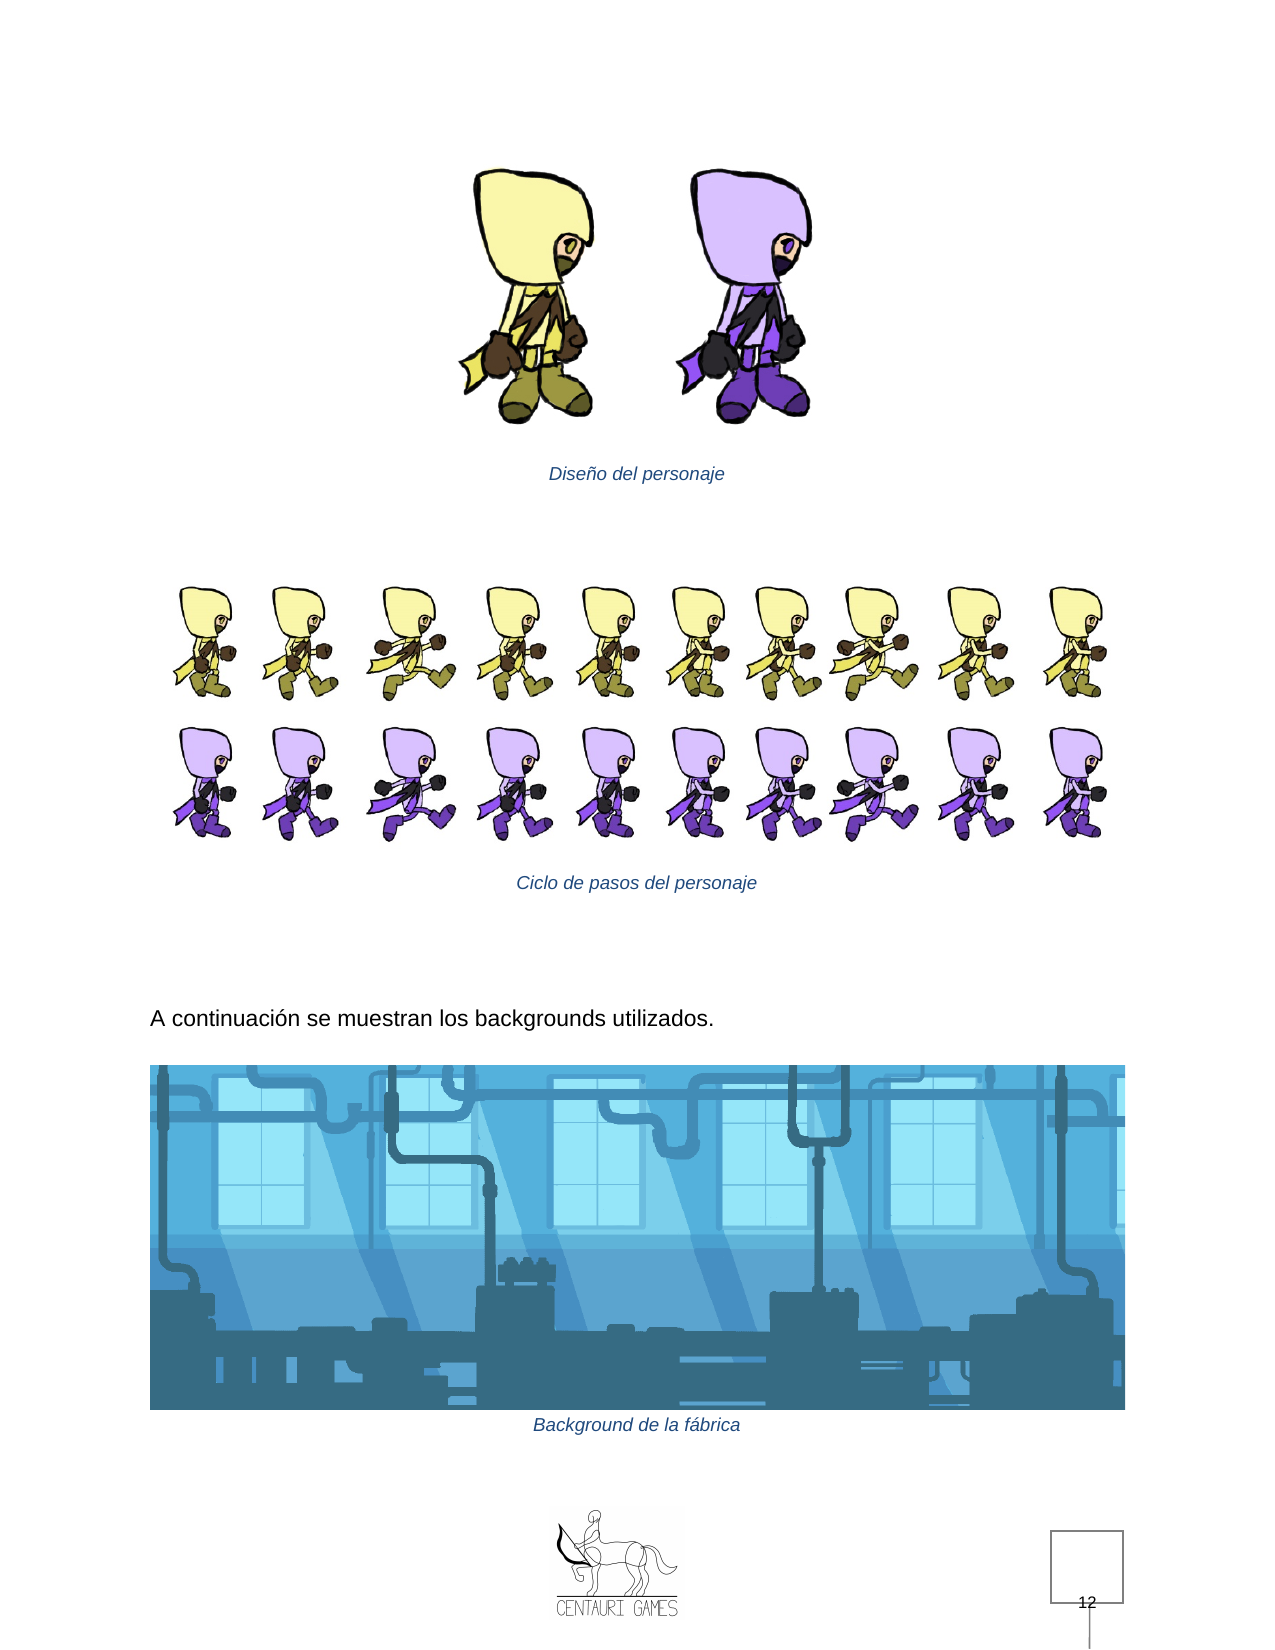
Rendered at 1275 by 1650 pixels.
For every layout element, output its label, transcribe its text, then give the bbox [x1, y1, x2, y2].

picture [150, 565, 1125, 868]
text Background de la fábrica [150, 1414, 1125, 1435]
text A continuación se muestran los backgrounds utilizados. [150, 1005, 1125, 1031]
picture [549, 1506, 685, 1620]
text Diseño del personaje [150, 462, 1125, 484]
text Ciclo de pasos del personaje [150, 872, 1125, 893]
picture [399, 150, 876, 459]
picture [150, 1065, 1125, 1410]
